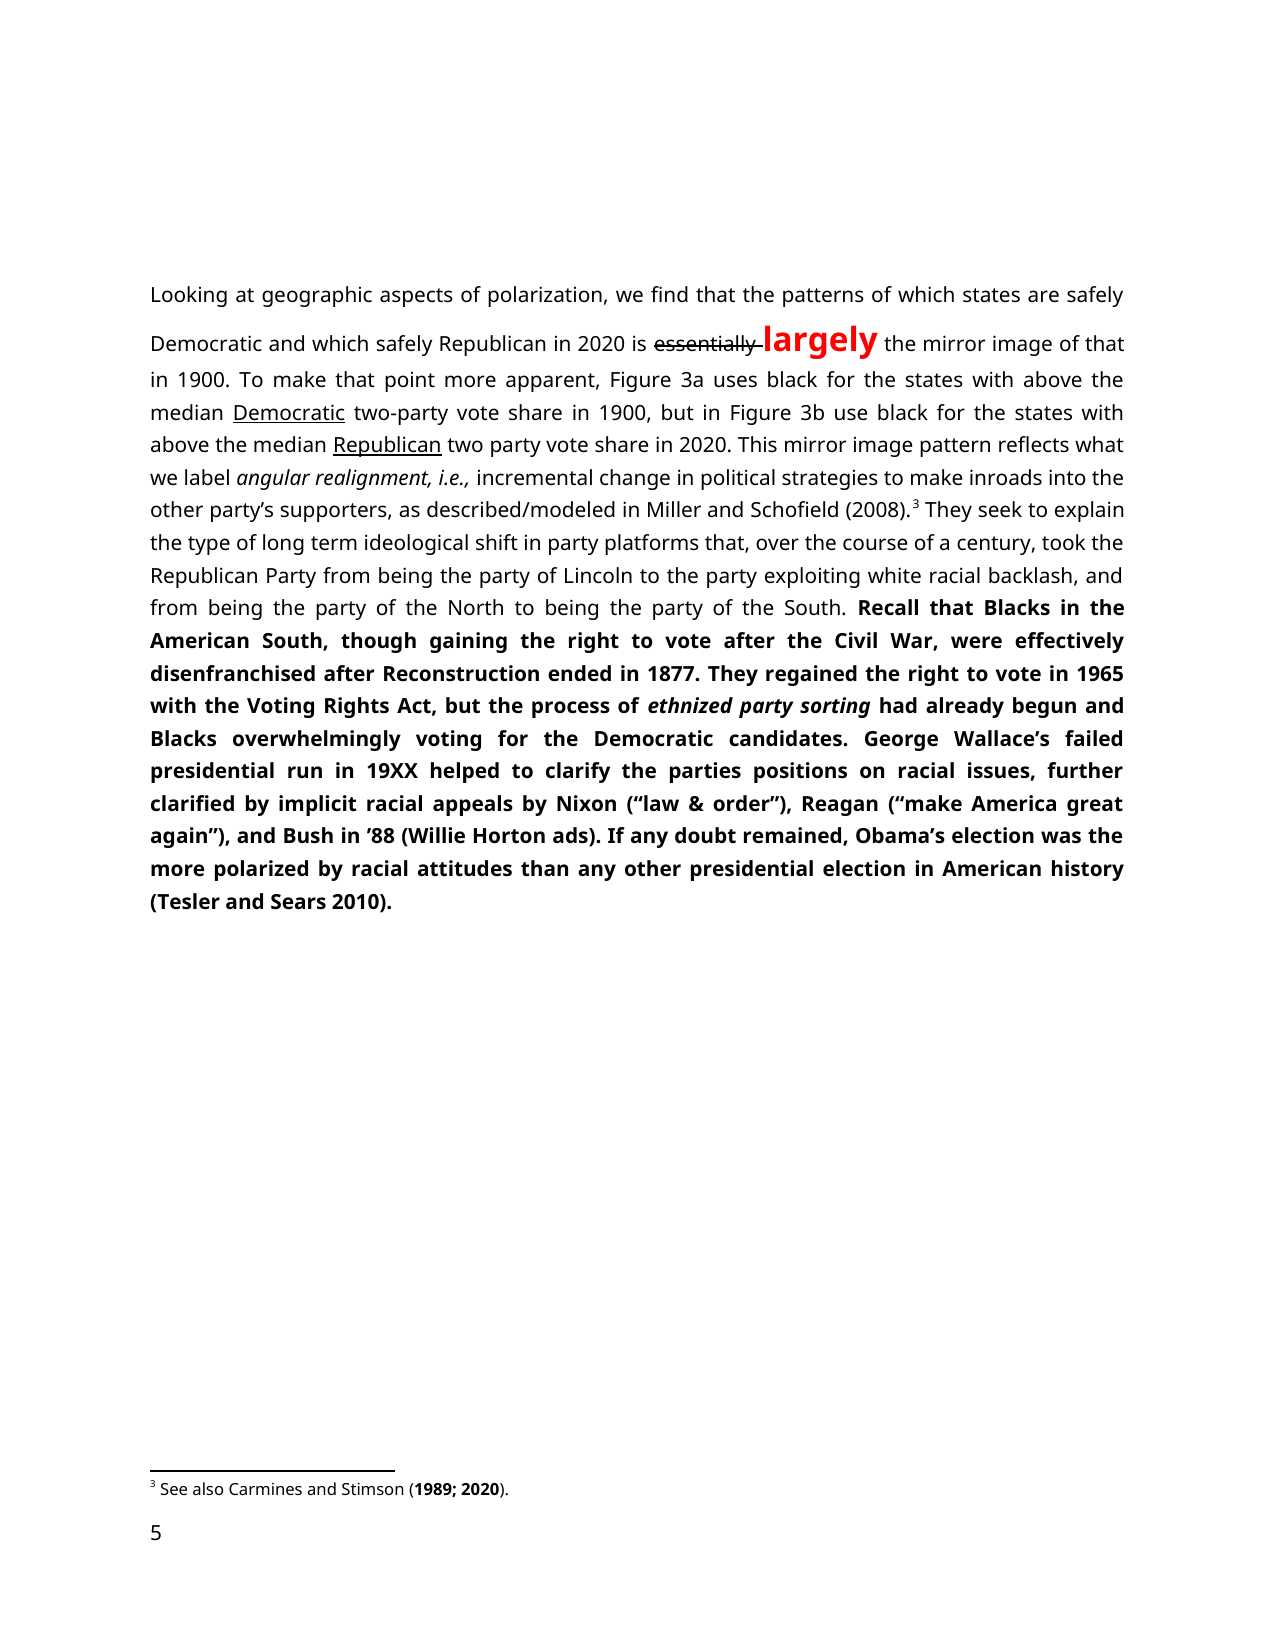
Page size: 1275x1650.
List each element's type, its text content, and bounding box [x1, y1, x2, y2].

text Looking at geographic aspects of polarization, we find that the patterns of which states are safely Democratic and which safely Republican in 2020 is essentially largely the mirror image of that in 1900. To make that point more apparent, Figure 3a uses black for the states with above the median Democratic two-party vote share in 1900, but in Figure 3b use black for the states with above the median Republican two party vote share in 2020. This mirror image pattern reflects what we label angular realignment, i.e., incremental change in political strategies to make inroads into the other party’s supporters, as described/modeled in Miller and Schofield (2008). They seek to explain the type of long term ideological shift in party platforms that, over the course of a century, took the Republican Party from being the party of Lincoln to the party exploiting white racial backlash, and from being the party of the North to being the party of the South. Recall that Blacks in the American South, though gaining the right to vote after the Civil War, were effectively disenfranchised after Reconstruction ended in 1877. They regained the right to vote in 1965 with the Voting Rights Act, but the process of ethnized party sorting had already begun and Blacks overwhelmingly voting for the Democratic candidates. George Wallace’s failed presidential run in 19XX helped to clarify the parties positions on racial issues, further clarified by implicit racial appeals by Nixon (“law & order”), Reagan (“make America great again”), and Bush in ’88 (Willie Horton ads). If any doubt remained, Obama’s election was the more polarized by racial attitudes than any other presidential election in American history (Tesler and Sears 2010). [150, 280, 1125, 915]
